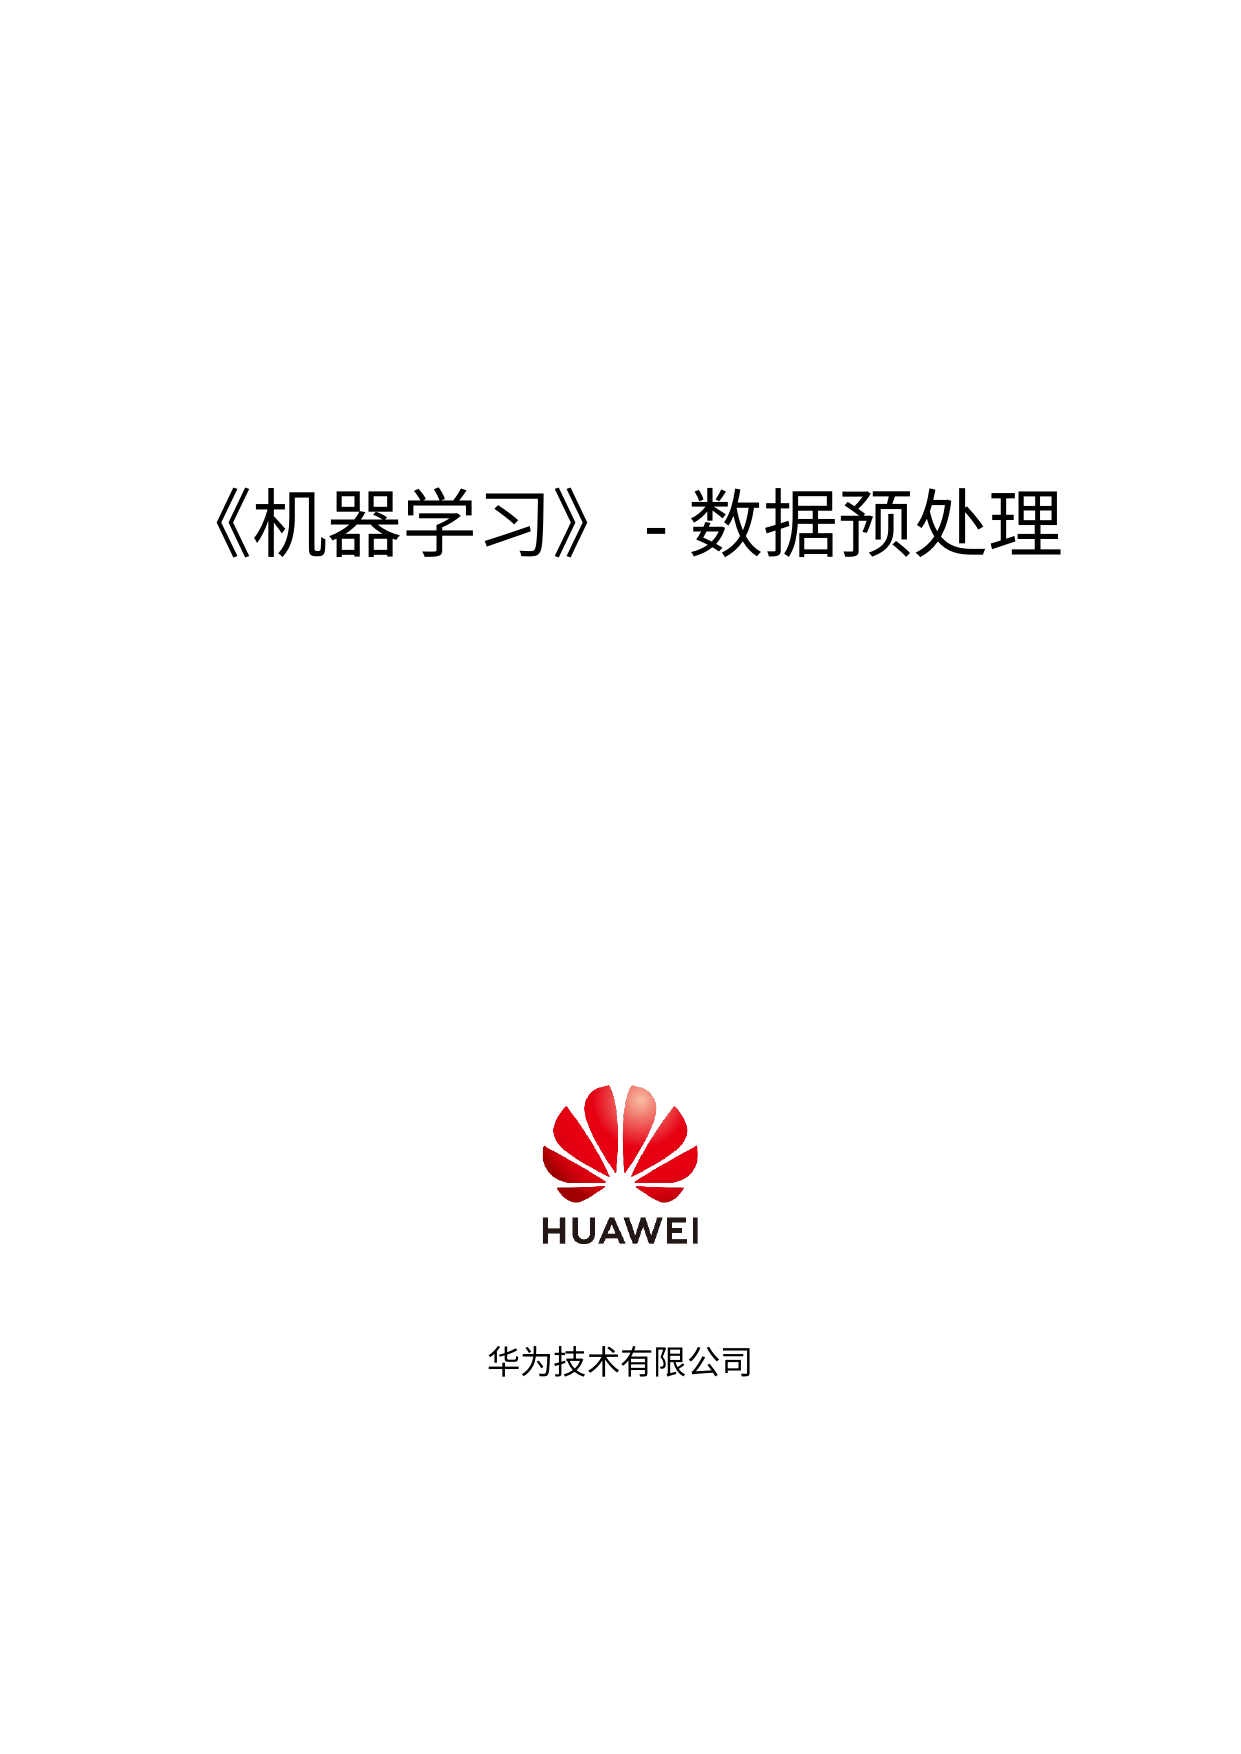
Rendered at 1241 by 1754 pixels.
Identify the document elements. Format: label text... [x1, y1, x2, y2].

text 华为技术有限公司 [118, 1336, 1122, 1384]
picture [542, 1085, 698, 1244]
text 《机器学习》 - 数据预处理 [118, 465, 1122, 574]
